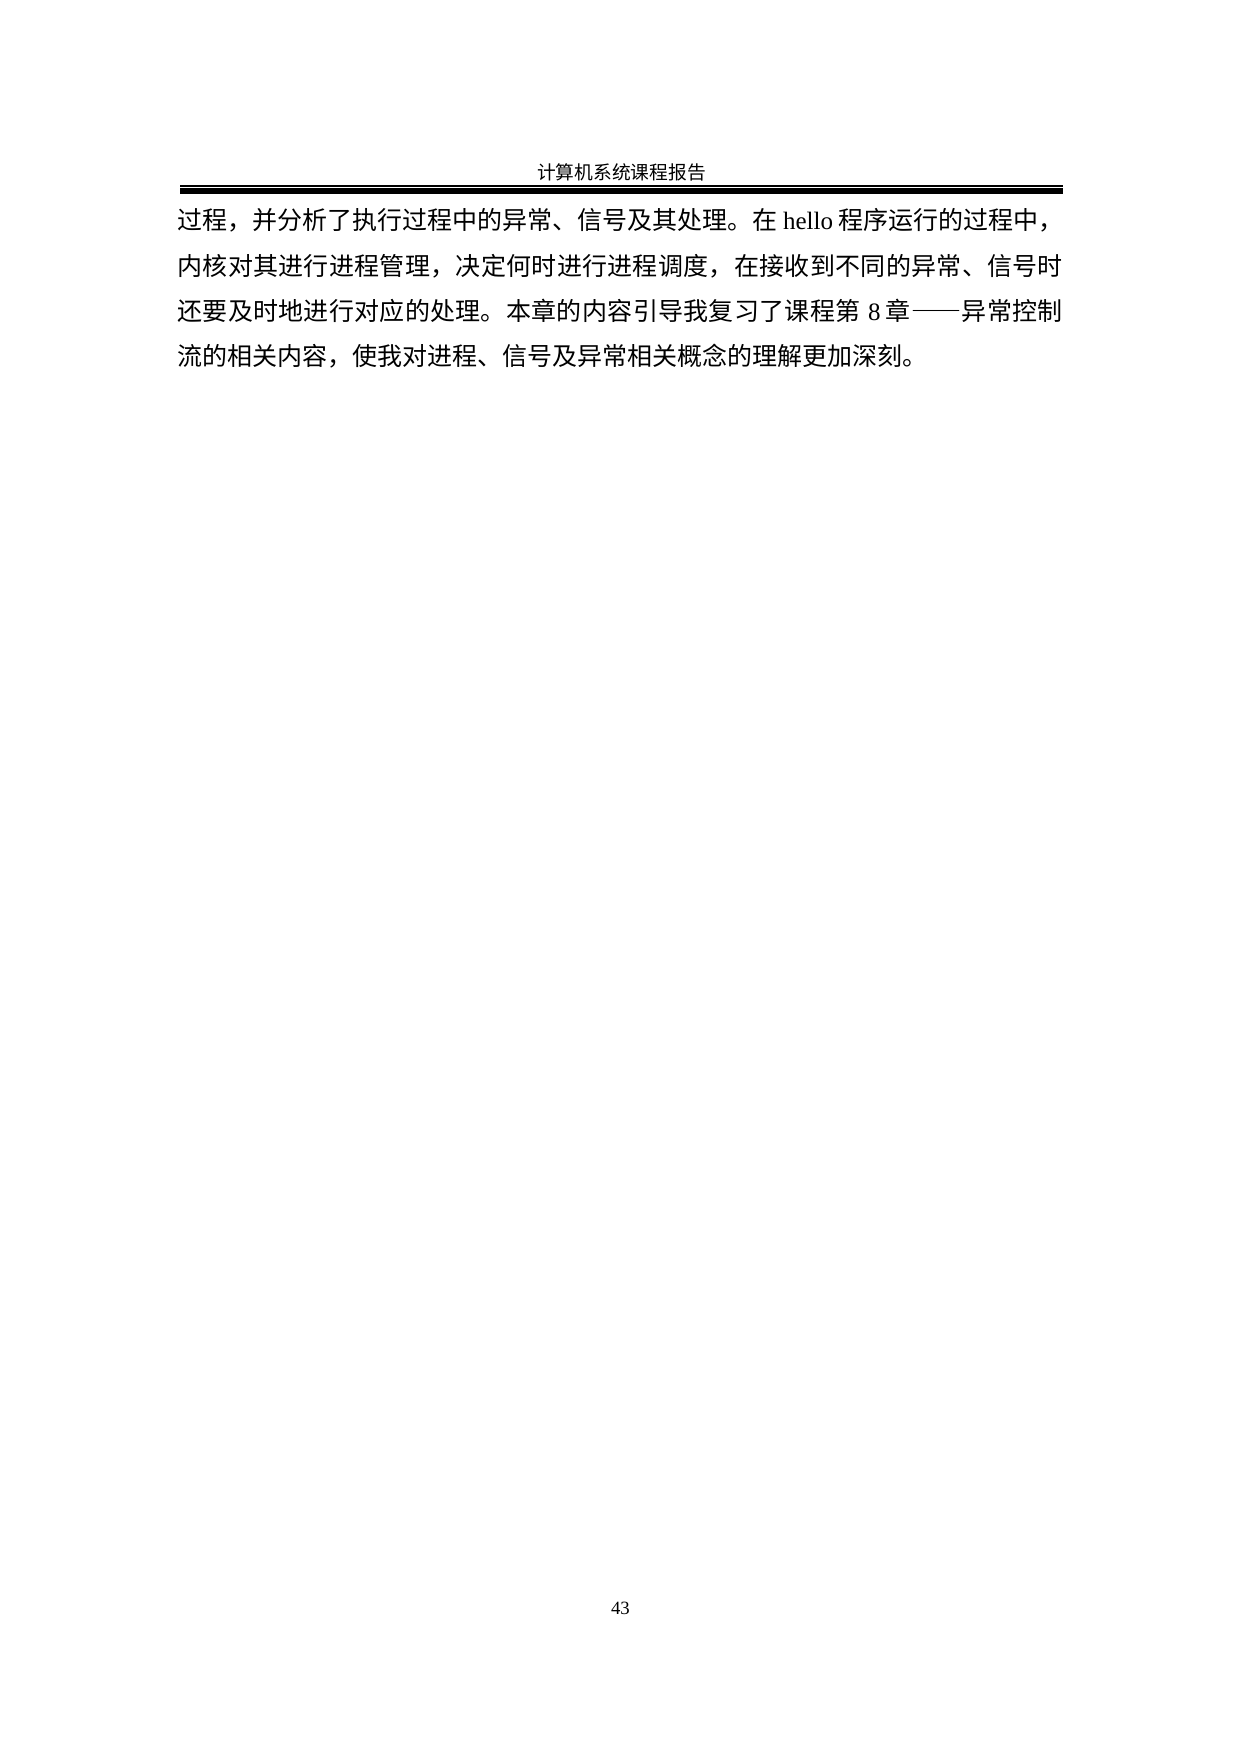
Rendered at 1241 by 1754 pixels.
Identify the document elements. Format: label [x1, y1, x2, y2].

text [177, 201, 1063, 373]
